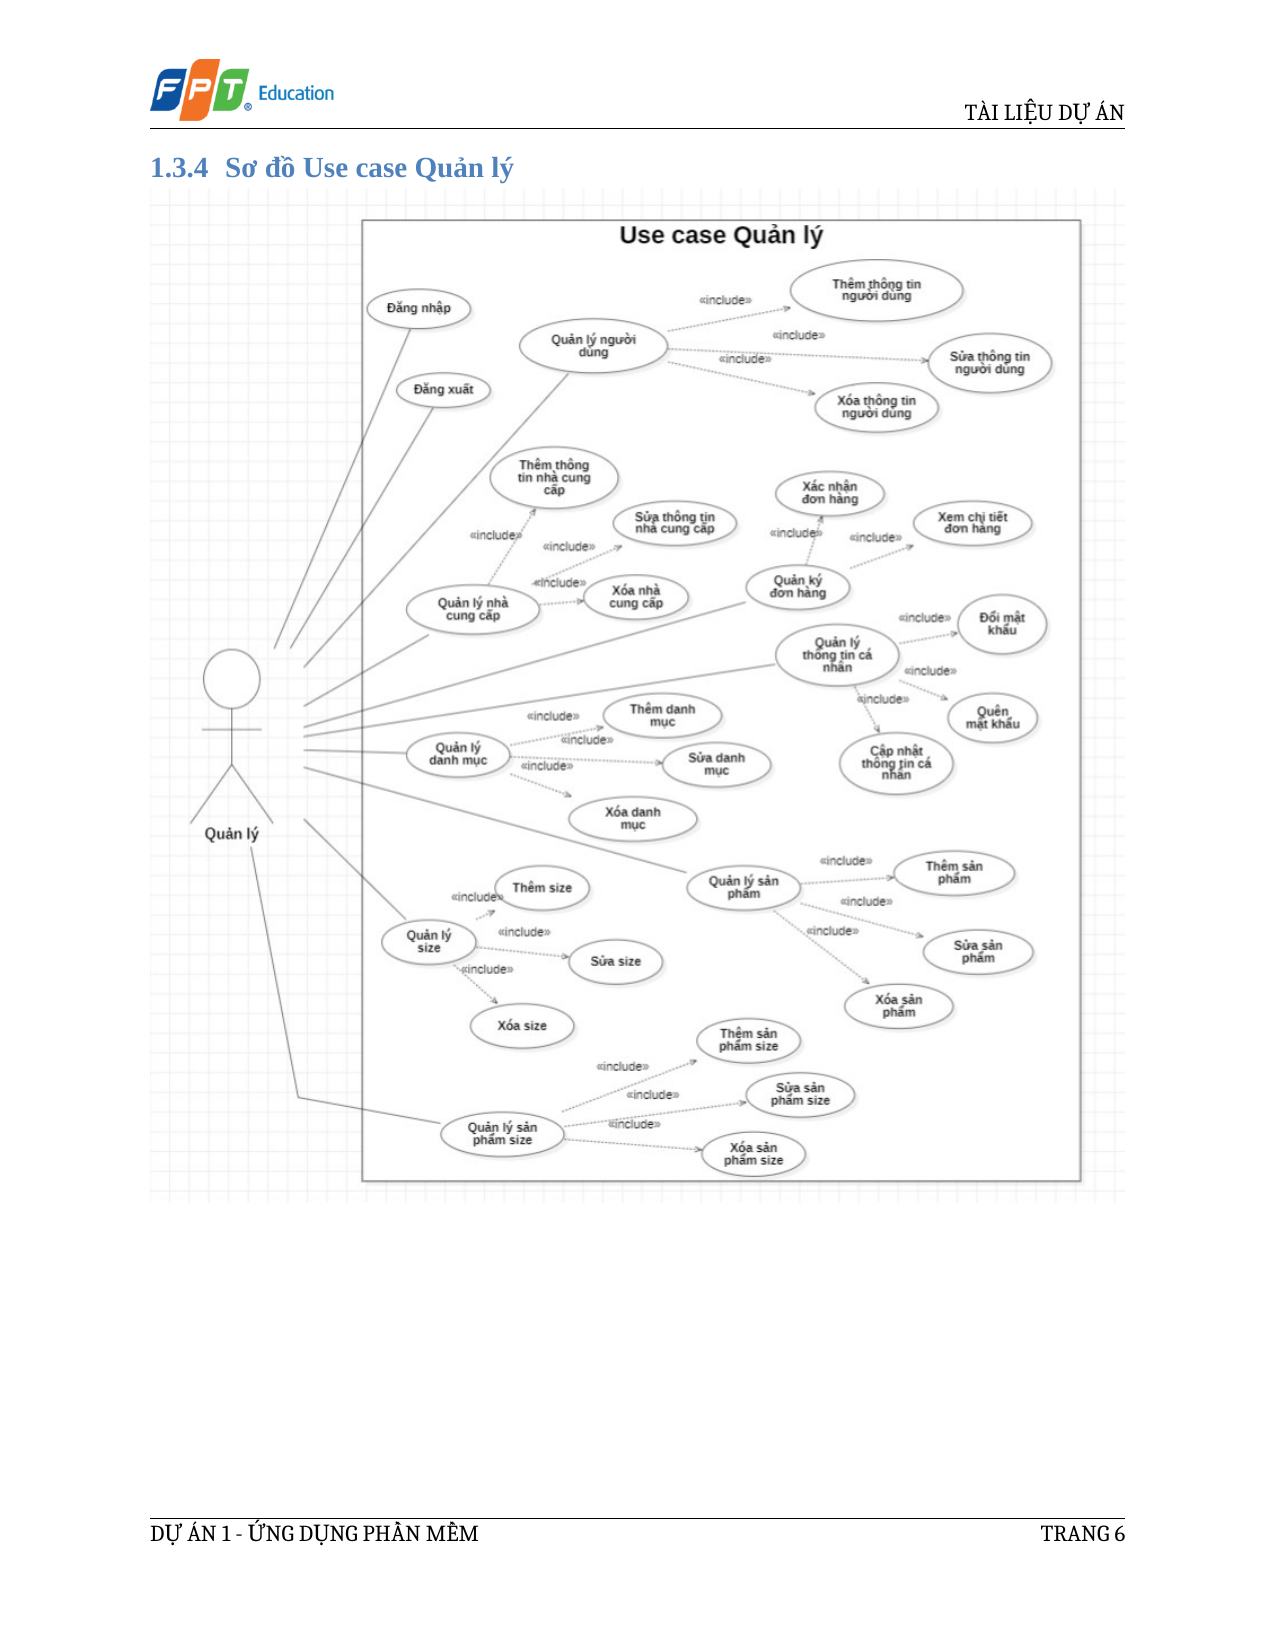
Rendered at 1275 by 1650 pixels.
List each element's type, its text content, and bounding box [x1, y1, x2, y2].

subtitle Sơ đồ Use case Quản lý [150, 150, 1125, 183]
picture [150, 188, 1125, 1203]
picture [150, 59, 336, 121]
